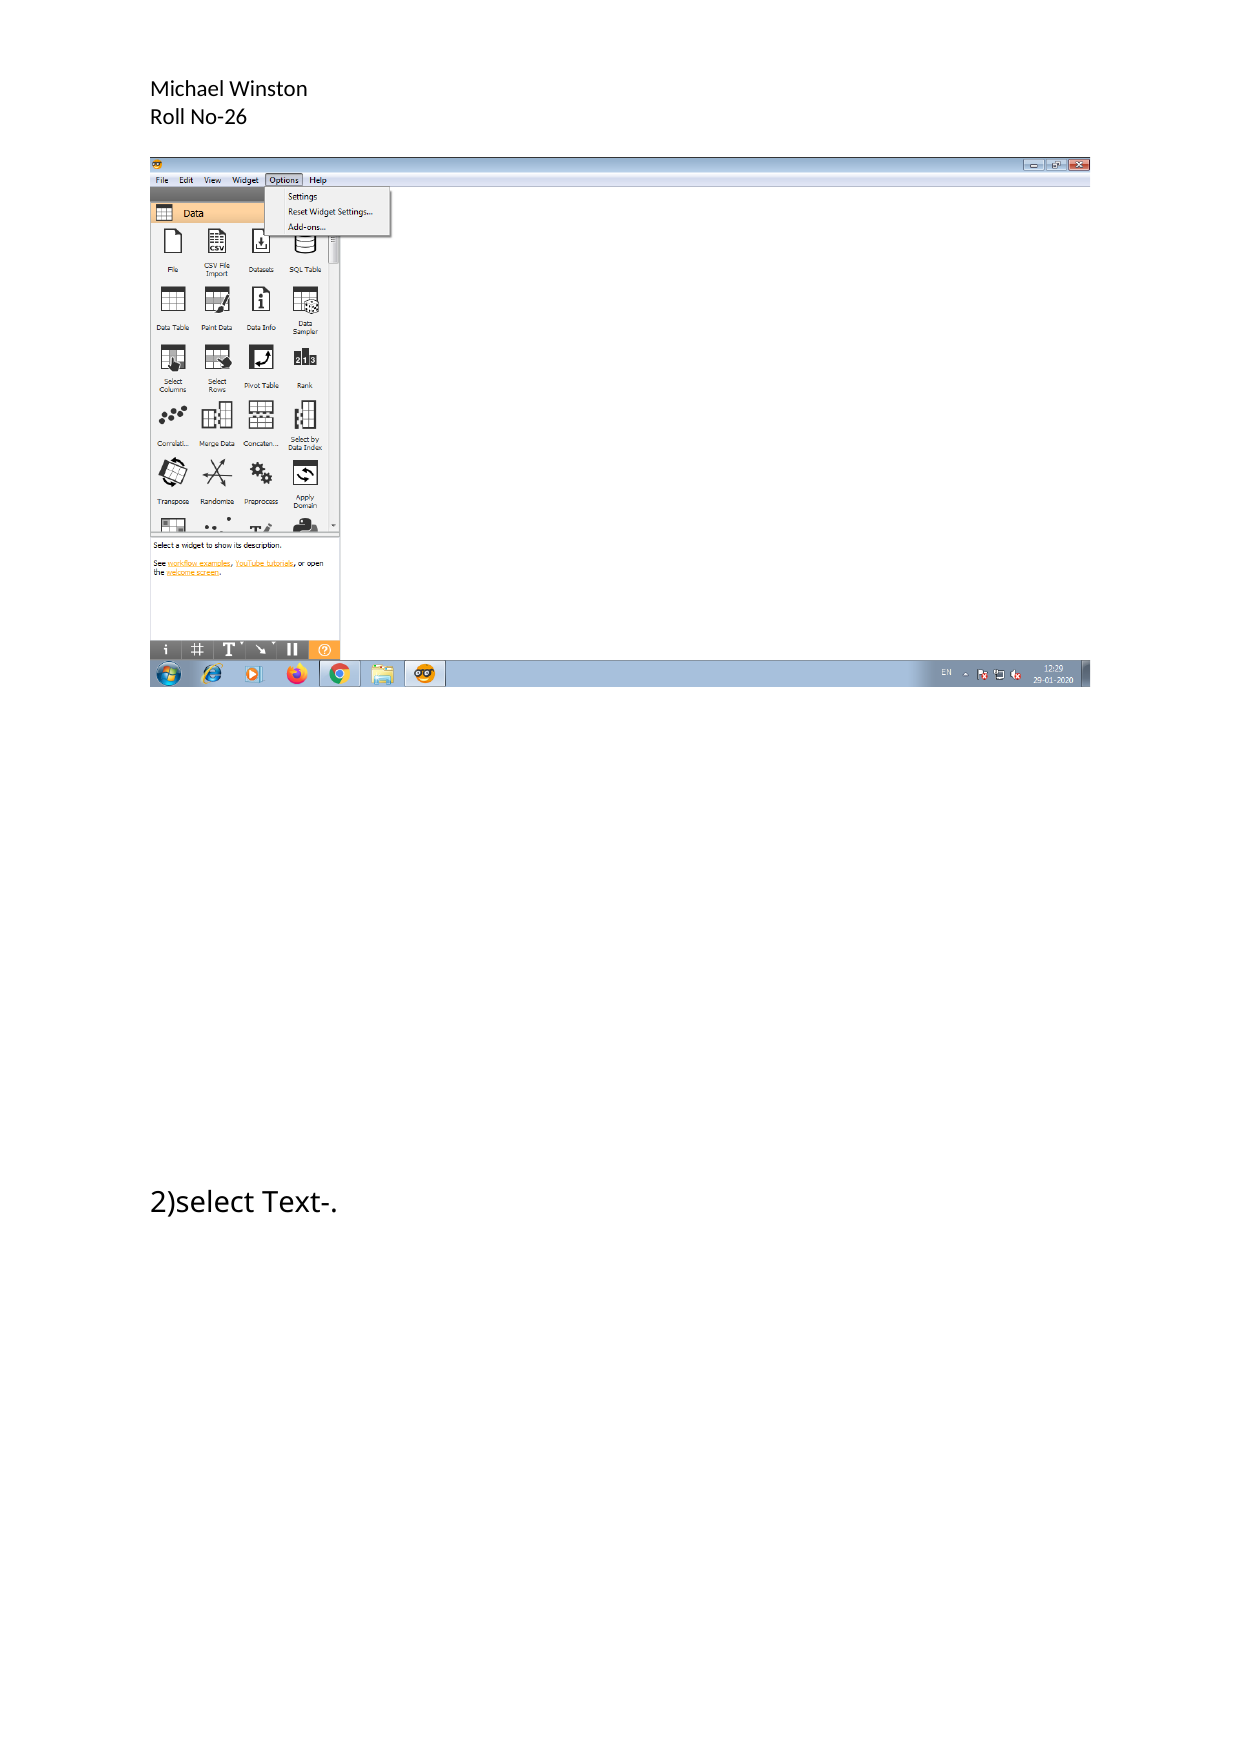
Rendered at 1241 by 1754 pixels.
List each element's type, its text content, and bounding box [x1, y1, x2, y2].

text 2)select Text-. [150, 1181, 1090, 1221]
picture [150, 157, 1091, 687]
